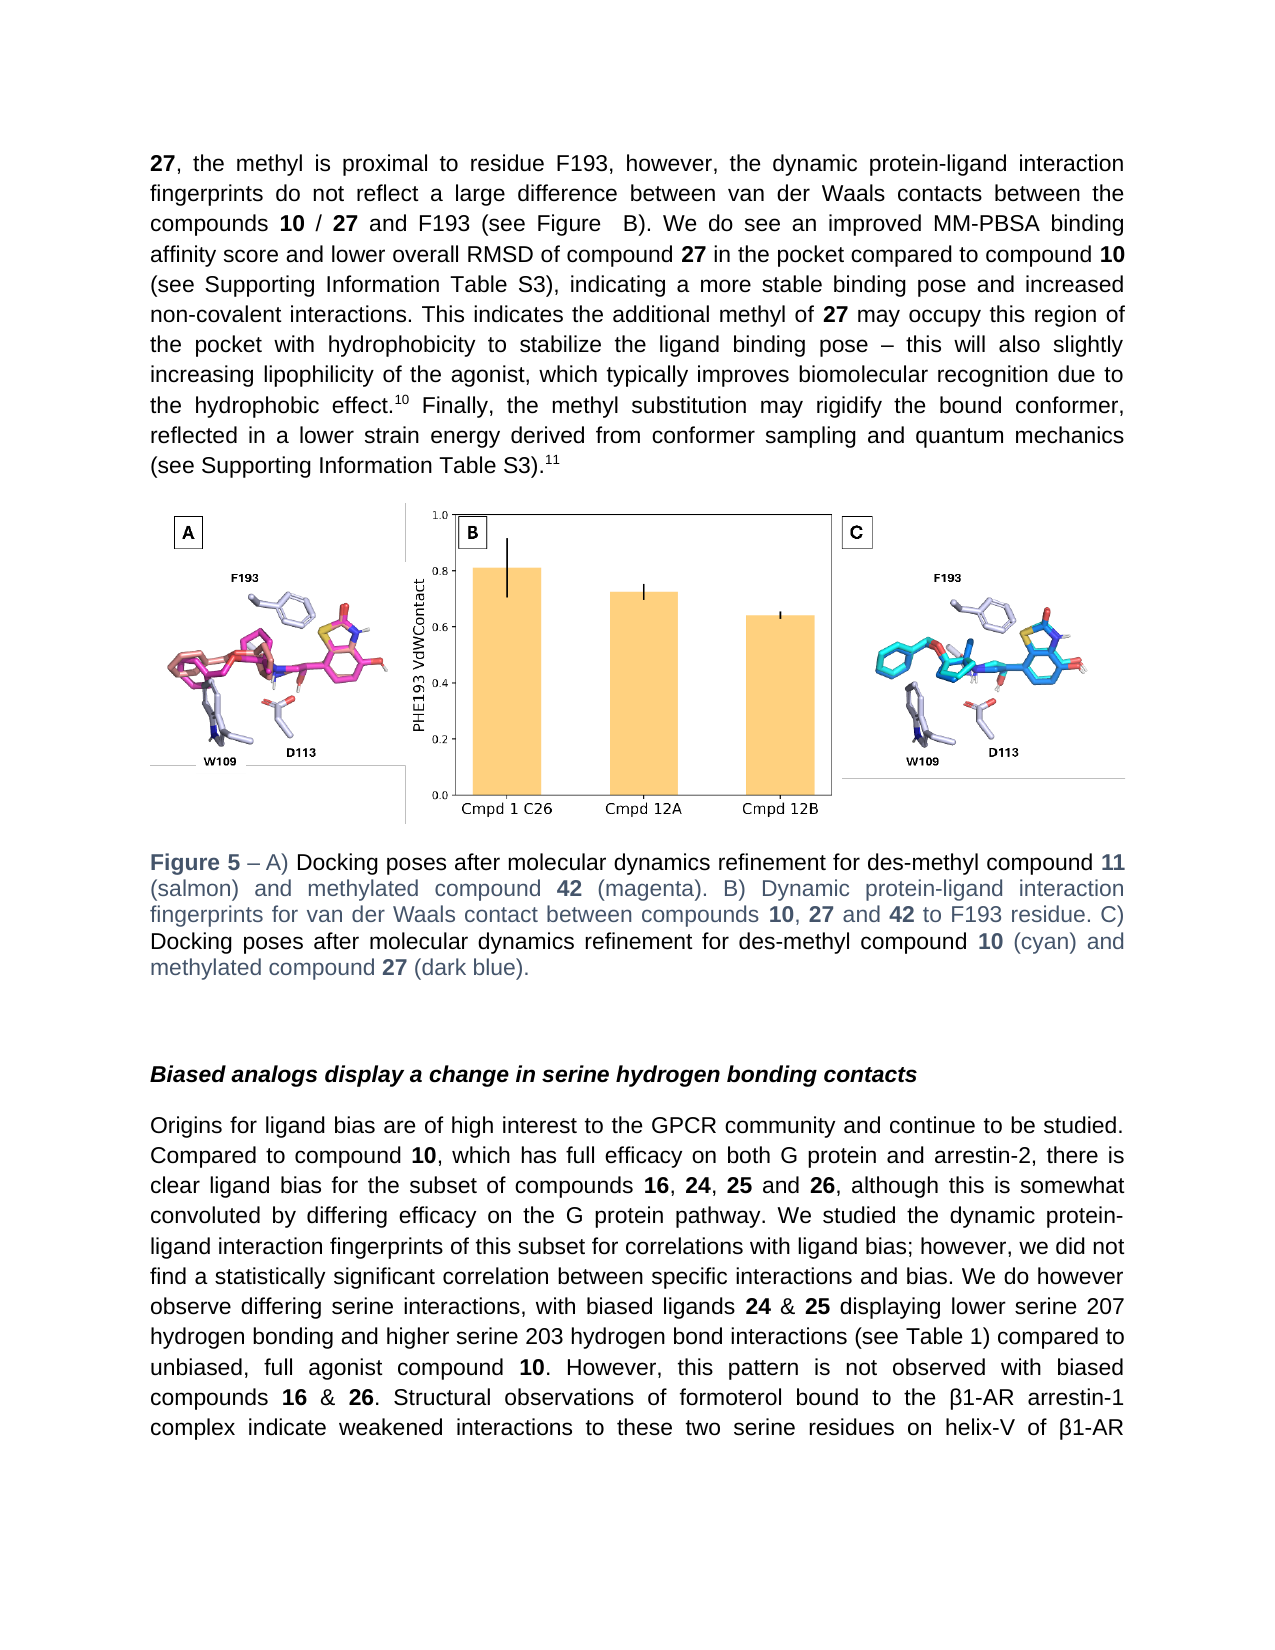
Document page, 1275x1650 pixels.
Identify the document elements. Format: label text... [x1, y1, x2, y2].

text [150, 150, 1125, 478]
text Figure 5 – A) Docking poses after molecular dynamics refinement for des-methyl compound 11 (salmon) and methylated compound 42 (magenta). B) Dynamic protein-ligand interaction fingerprints for van der Waals contact between compounds 10, 27 and 42 to F193 residue. C) Docking poses after molecular dynamics refinement for des-methyl compound 10 (cyan) and methylated compound 27 (dark blue). [150, 849, 1125, 981]
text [150, 1112, 1125, 1440]
picture [150, 503, 1125, 824]
text Biased analogs display a change in serine hydrogen bonding contacts [150, 1061, 1125, 1087]
